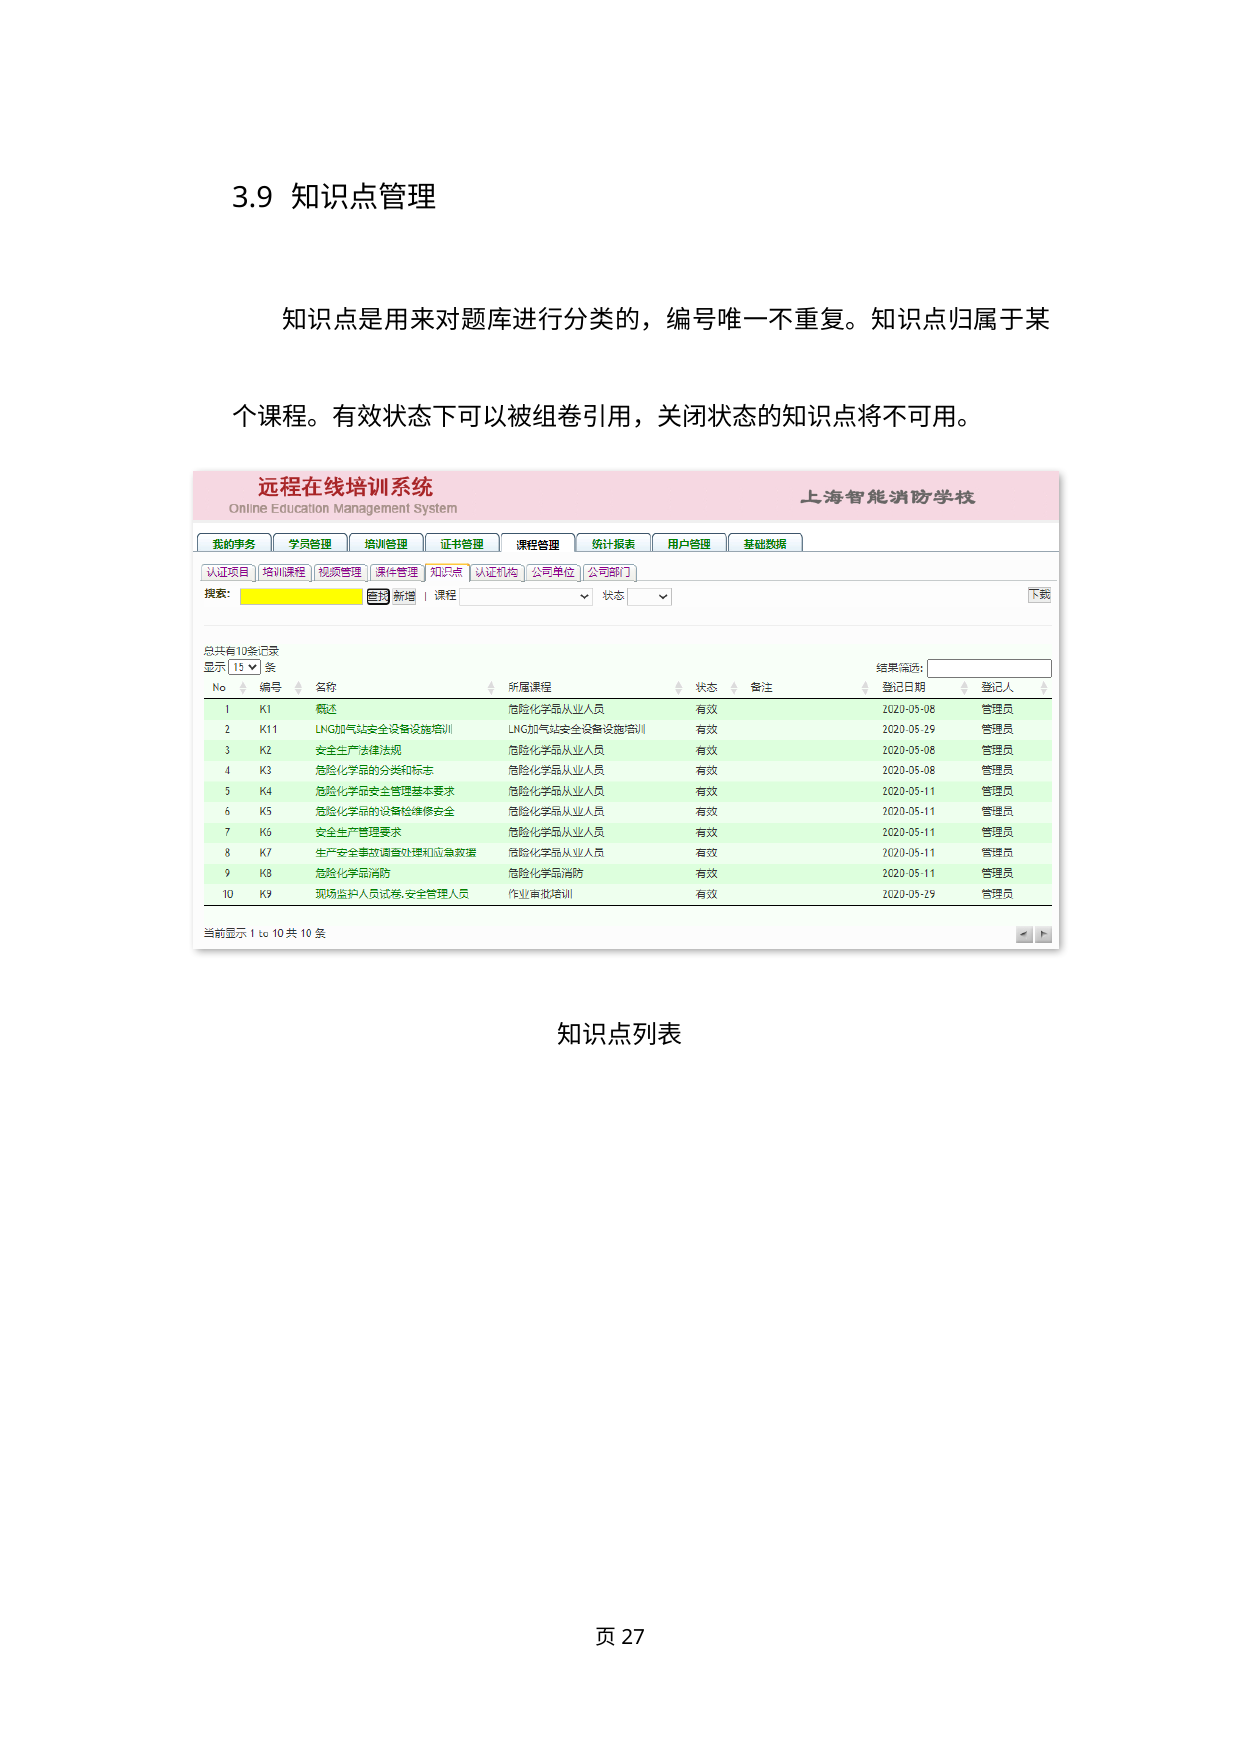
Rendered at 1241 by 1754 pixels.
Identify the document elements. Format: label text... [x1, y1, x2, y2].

text 知识点列表 [187, 1001, 1053, 1066]
list 知识点是用来对题库进行分类的，编号唯一不重复。知识点归属于某个课程。有效状态下可以被组卷引用，关闭状态的知识点将不可用。 [232, 285, 1053, 447]
picture [193, 471, 1059, 949]
subtitle 知识点管理 [232, 162, 1053, 227]
